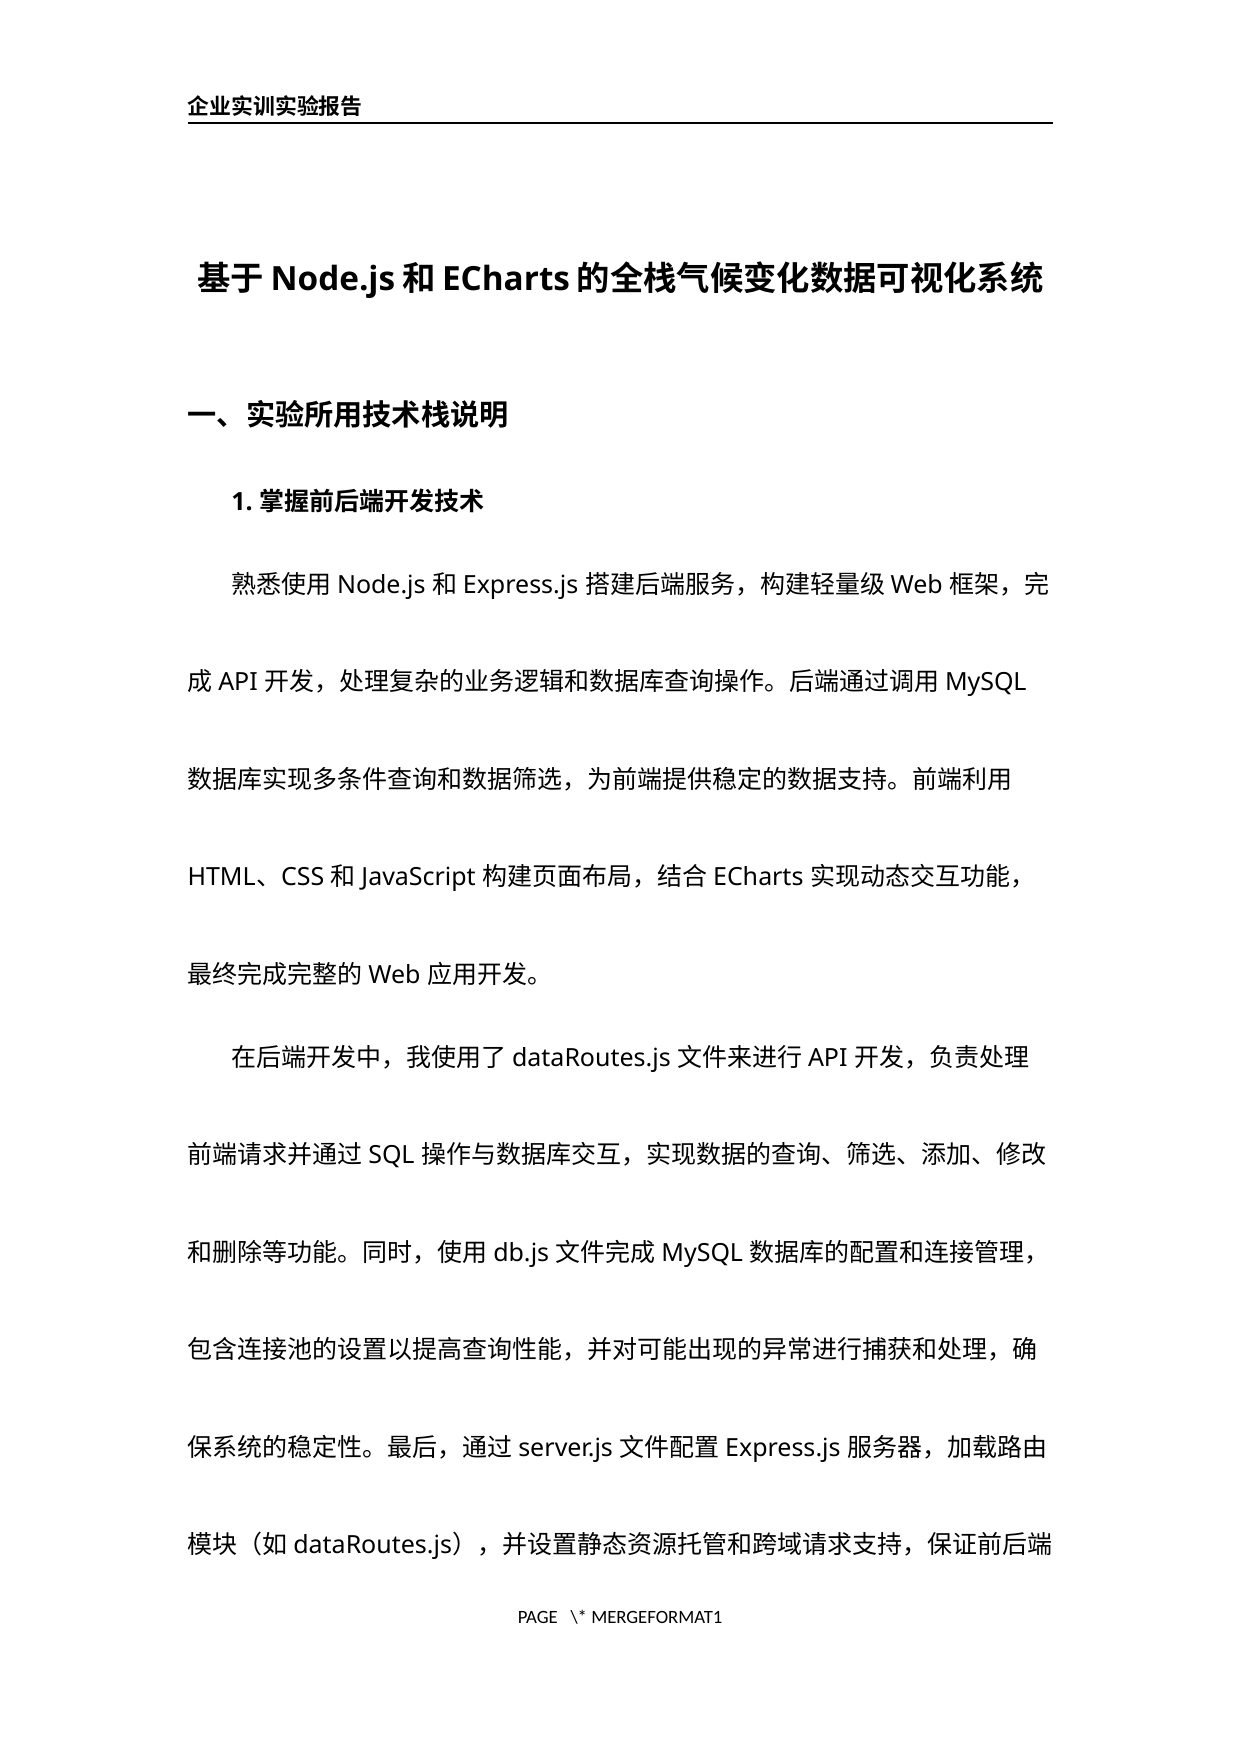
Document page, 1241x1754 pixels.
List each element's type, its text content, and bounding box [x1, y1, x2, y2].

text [187, 1023, 1053, 1575]
text 熟悉使用 Node.js 和 Express.js 搭建后端服务，构建轻量级 Web 框架，完成 API 开发，处理复杂的业务逻辑和数据库查询操作。后端通过调用 MySQL 数据库实现多条件查询和数据筛选，为前端提供稳定的数据支持。前端利用 HTML、CSS 和 JavaScript 构建页面布局，结合 ECharts 实现动态交互功能，最终完成完整的 Web 应用开发。 [187, 550, 1053, 1005]
text 一、实验所用技术栈说明 [187, 381, 1053, 446]
text 1. 掌握前后端开发技术 [231, 467, 1053, 532]
text 基于Node.js和ECharts的全栈气候变化数据可视化系统 [187, 244, 1053, 309]
